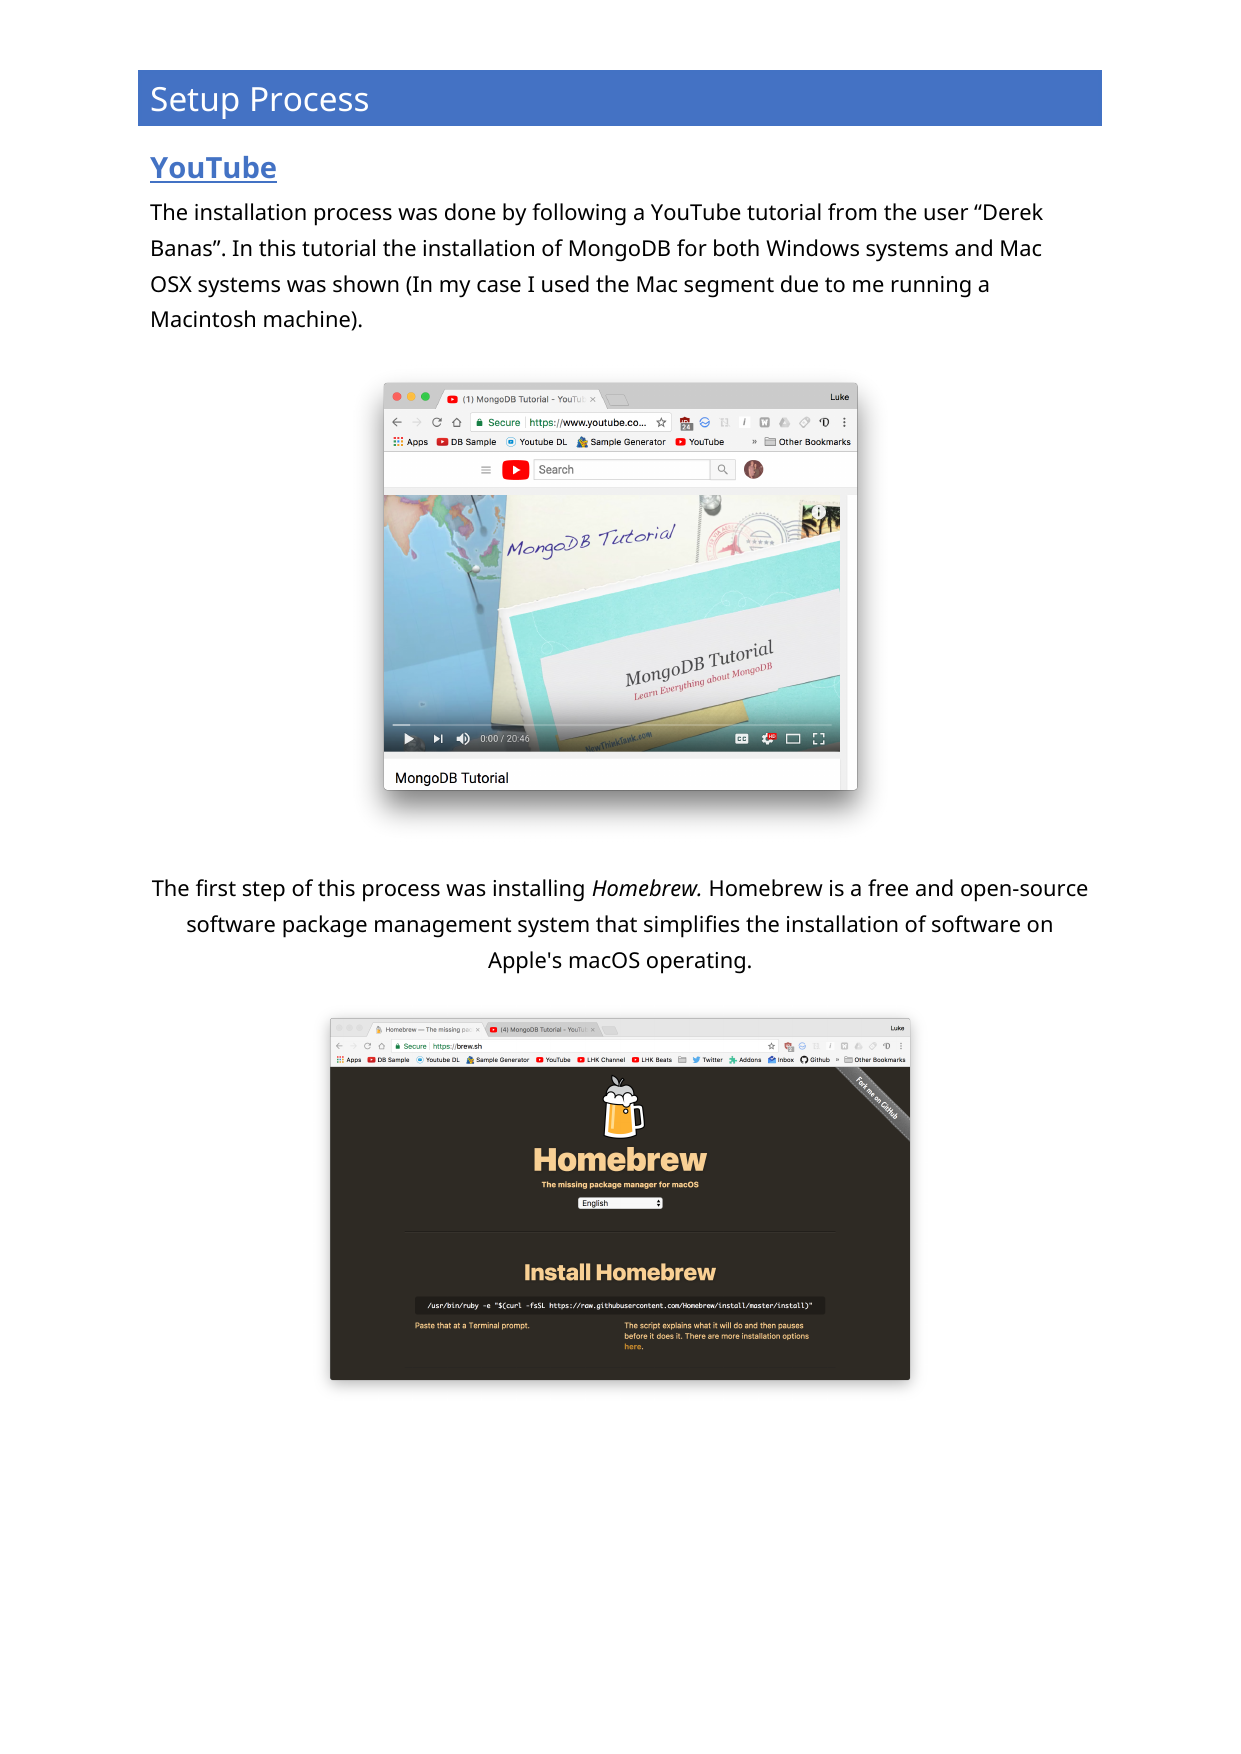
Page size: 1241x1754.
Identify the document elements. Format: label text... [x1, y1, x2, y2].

text The first step of this process was installing Homebrew. Homebrew is a free and open-source software package management system that simplifies the installation of software on Apple's macOS operating. [150, 873, 1090, 974]
subtitle Setup Process [142, 74, 1098, 123]
picture [309, 1001, 931, 1405]
text The installation process was done by following a YouTube tutorial from the user “Derek Banas”. In this tutorial the installation of MongoDB for both Windows systems and Mac OSX systems was shown (In my case I used the Mac segment due to me running a Macintosh machine). [150, 197, 1090, 334]
subtitle YouTube [150, 147, 1090, 187]
picture [344, 361, 897, 847]
